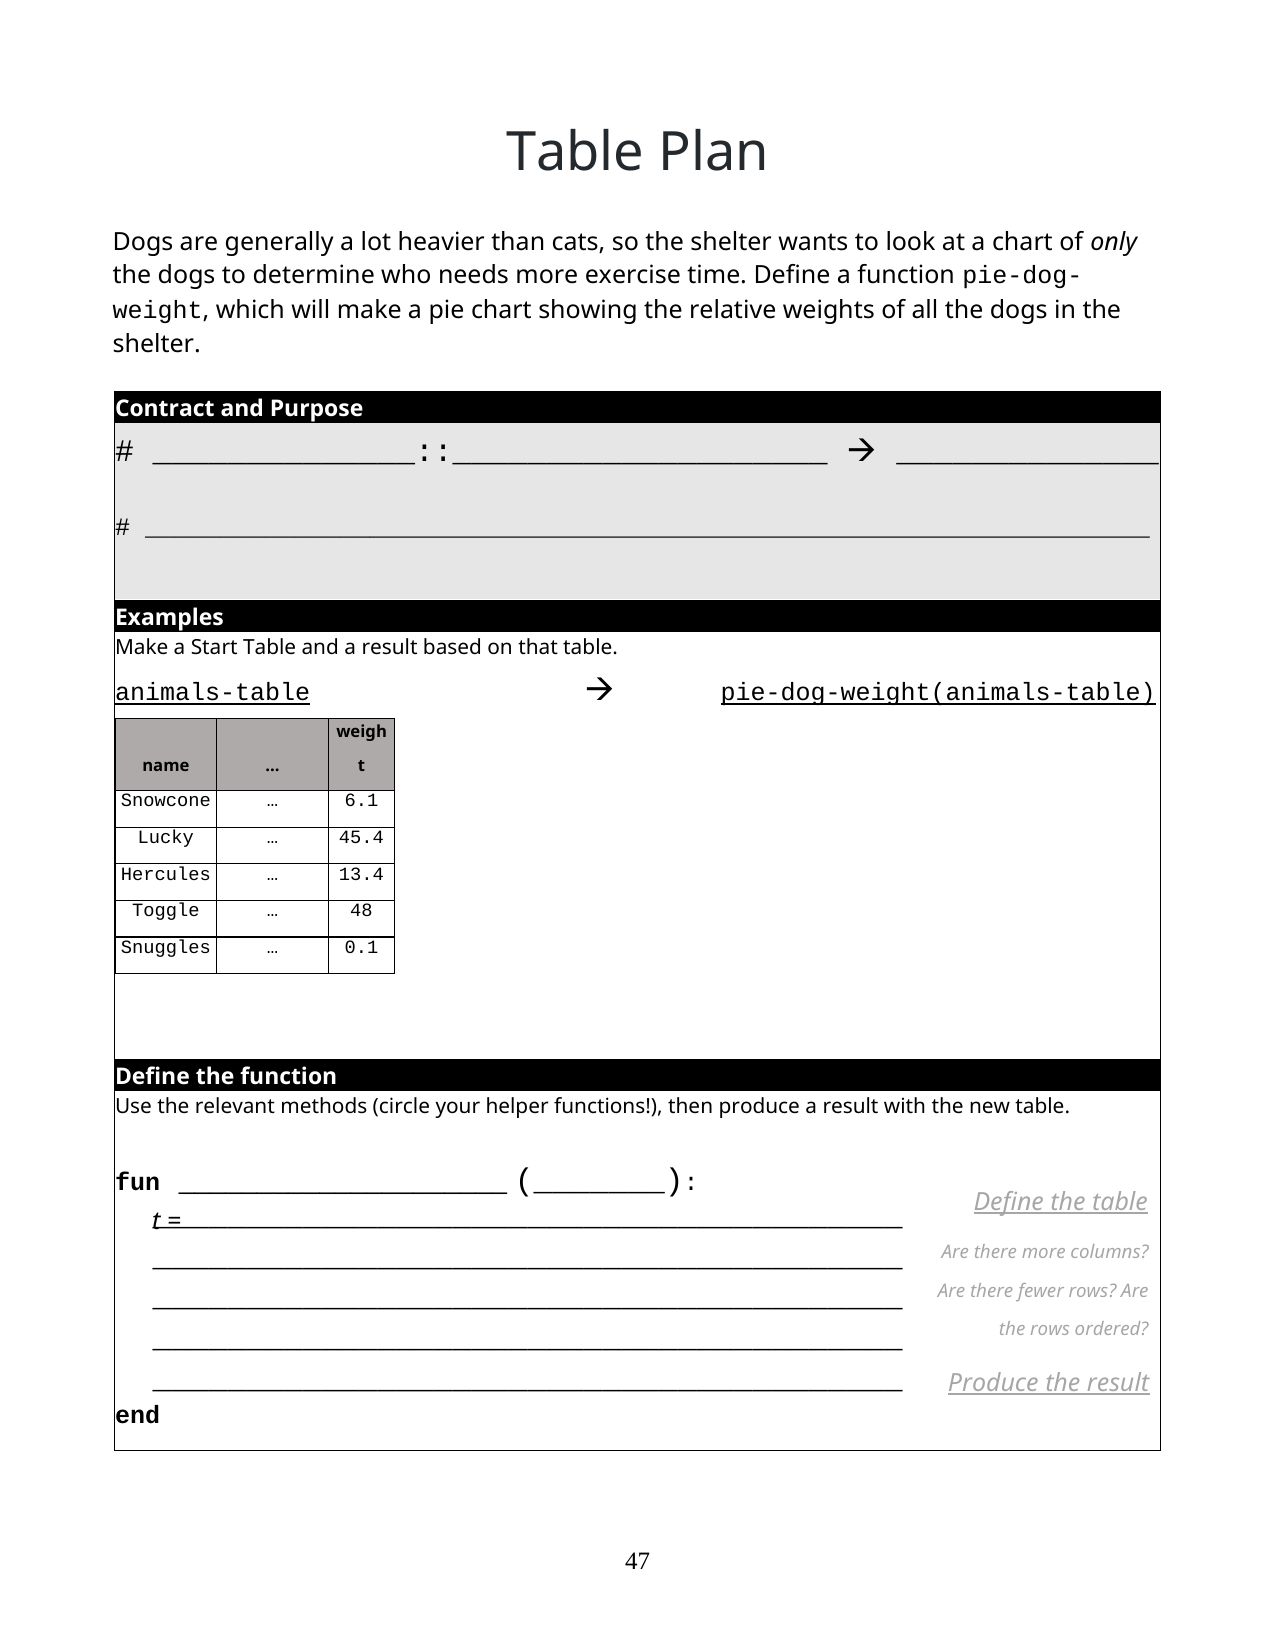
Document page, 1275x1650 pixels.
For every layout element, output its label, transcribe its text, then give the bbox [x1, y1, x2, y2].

table_cell Define the function Use the relevant methods (circle your helper functions!), then produce a result with the new table. fun _____________________ (_______): ________________________________________ ________________________________________ ________________________________________ ________________________________________ ________________________________________ end [115, 1091, 1160, 1450]
subtitle Table Plan [112, 112, 1162, 186]
table_cell Examples Make a Start Table and a result based on that table. animals-table pie-dog-weight(animals-table) [115, 632, 1160, 1059]
table_header Contract and Purpose # ______________::____________________ ______________ # ___________________________________________________________________ [115, 423, 1160, 599]
text Dogs are generally a lot heavier than cats, so the shelter wants to look at a chart of only the dogs to determine who needs more exercise time. Define a function pie-dog-weight, which will make a pie chart showing the relative weights of all the dogs in the shelter. [112, 223, 1162, 360]
